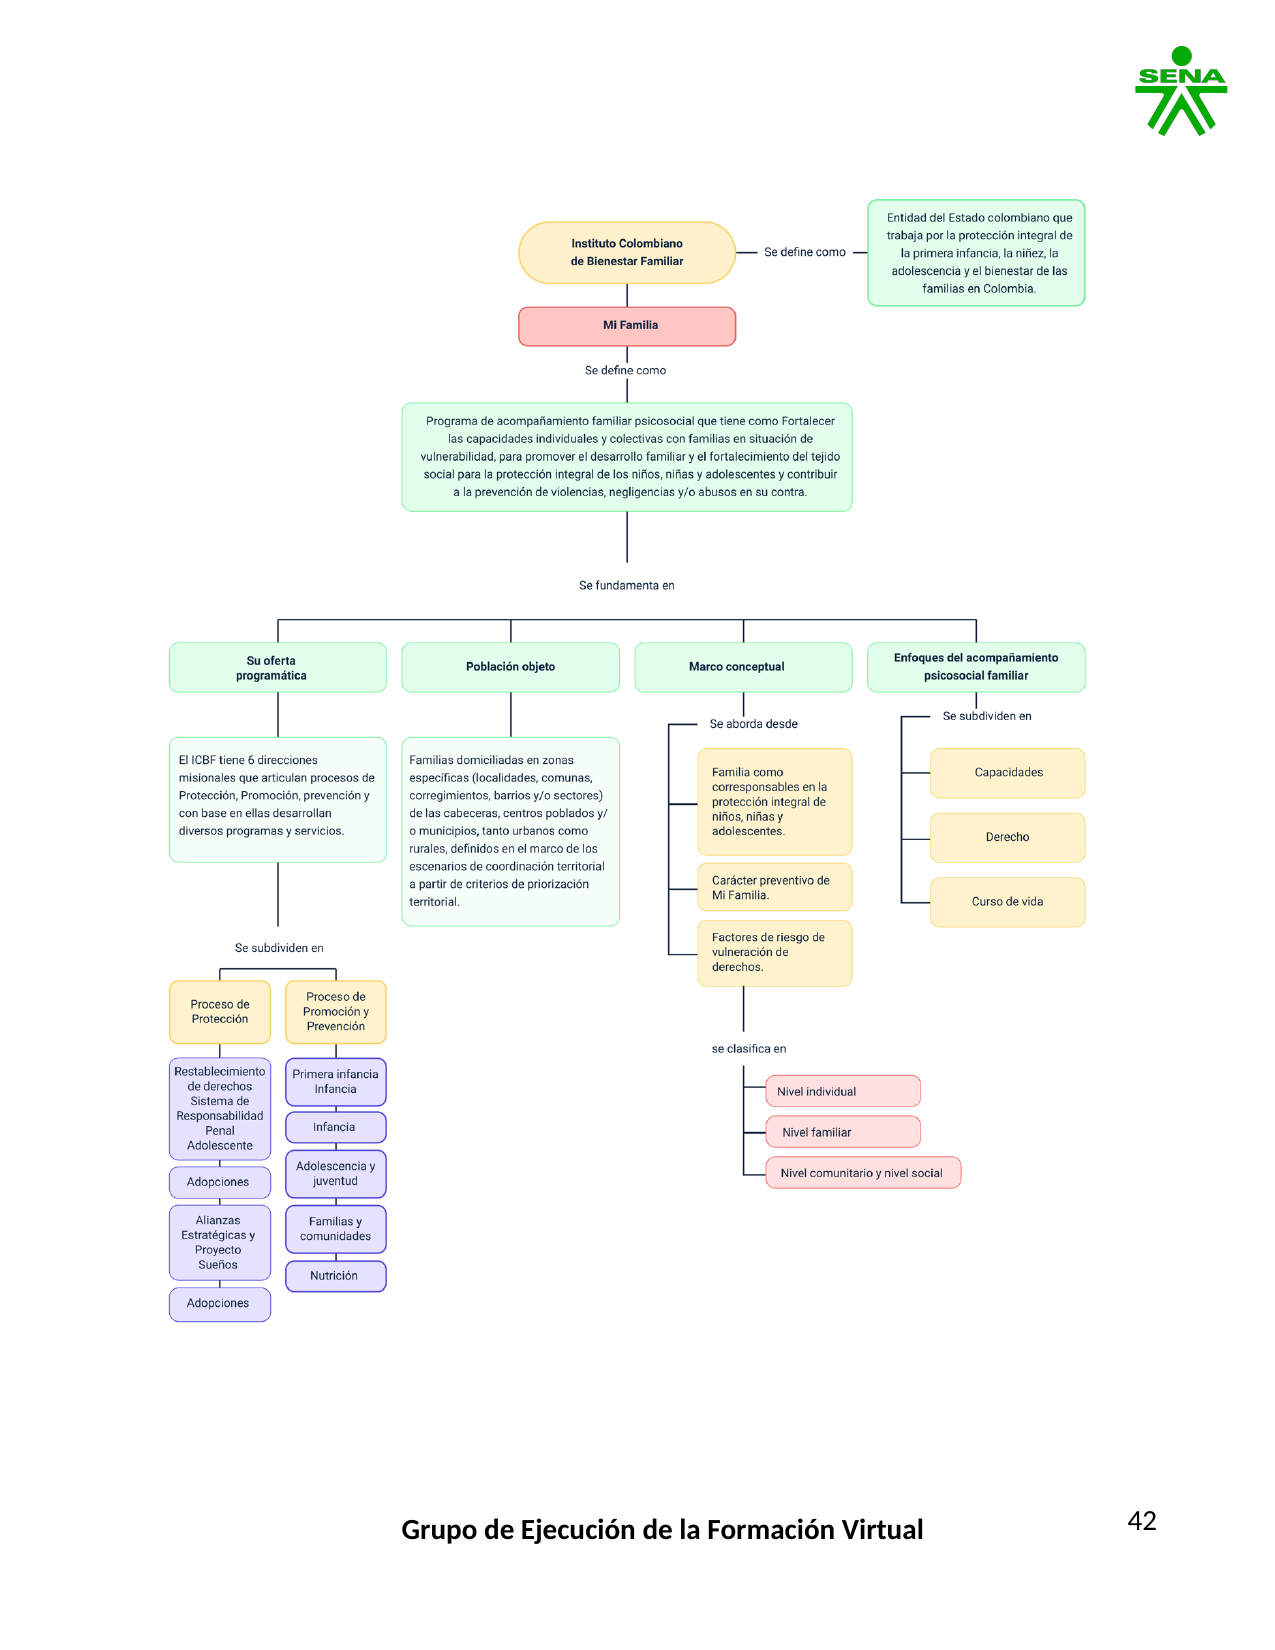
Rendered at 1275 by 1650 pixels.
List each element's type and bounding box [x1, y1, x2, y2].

picture [1135, 46, 1228, 136]
picture [130, 177, 1145, 1337]
